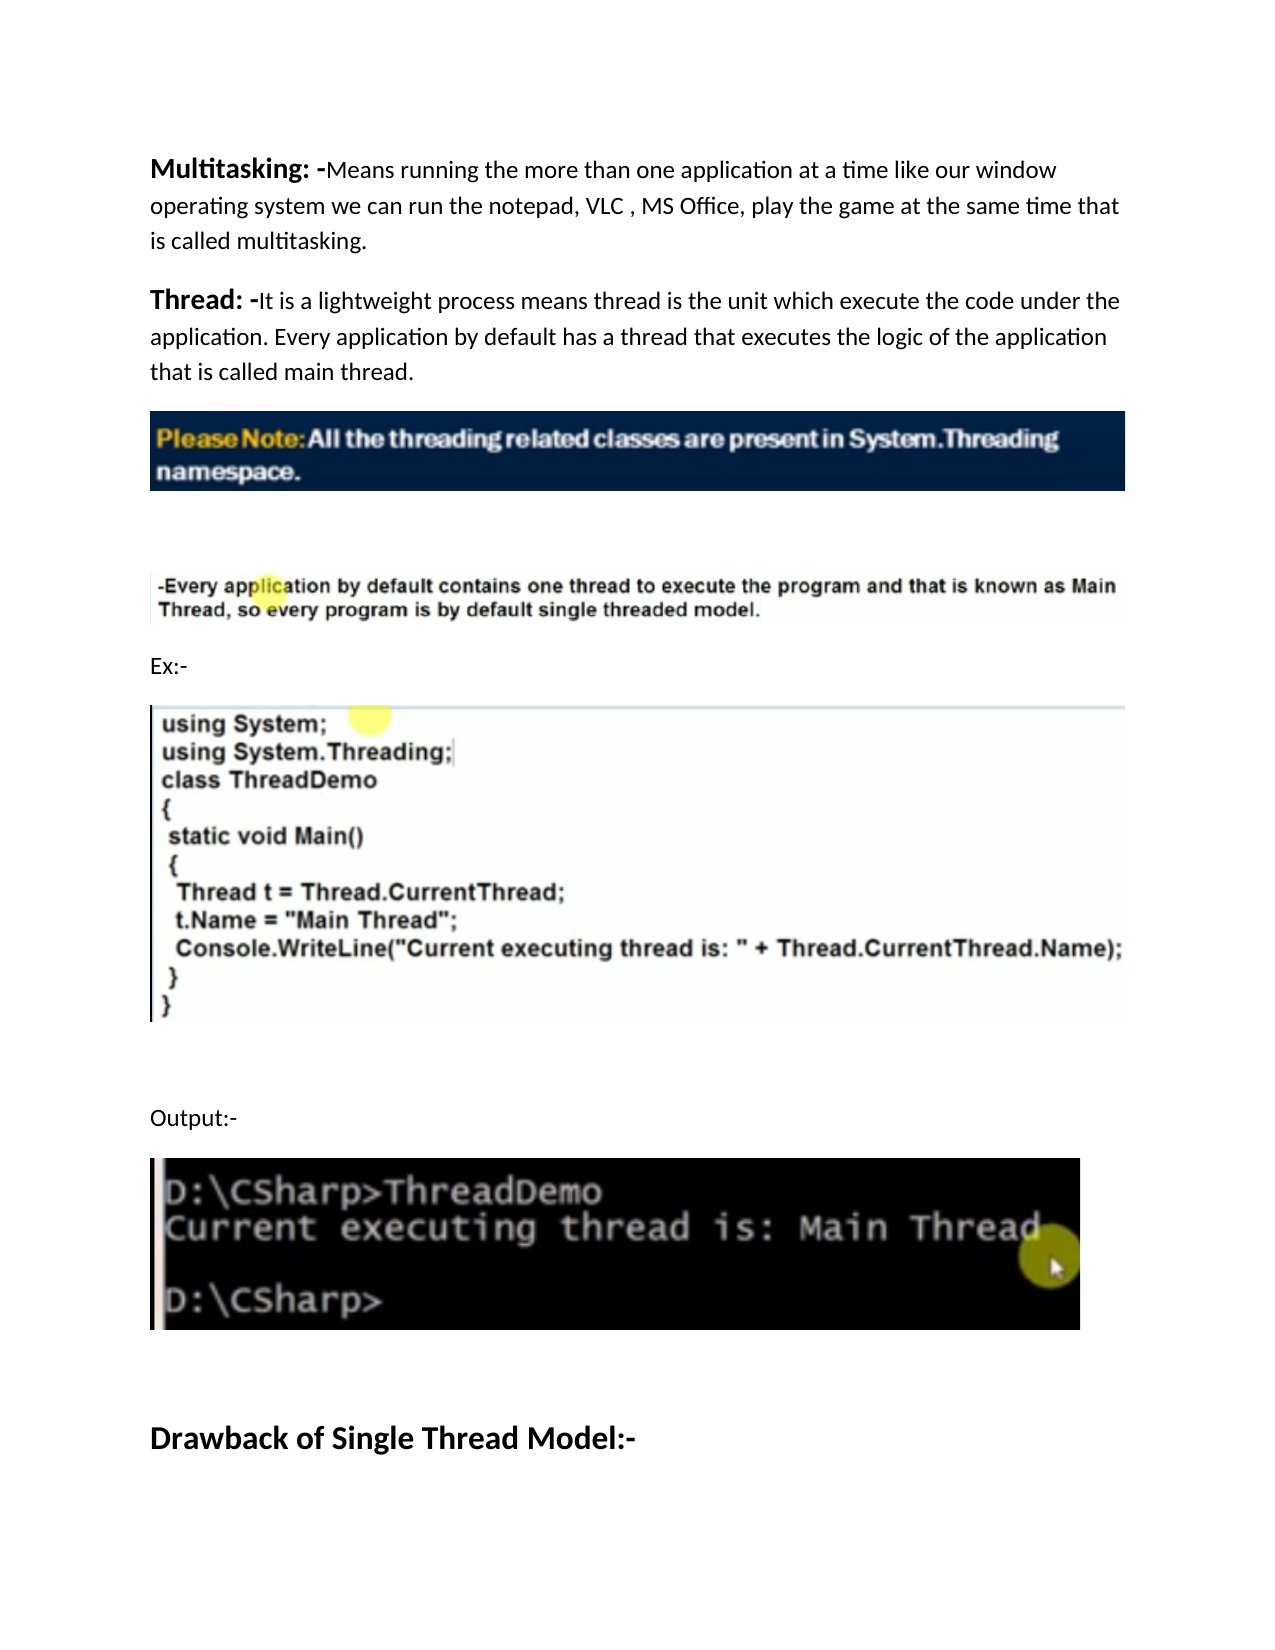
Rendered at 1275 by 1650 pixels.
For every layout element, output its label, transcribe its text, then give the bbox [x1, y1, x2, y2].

picture [150, 705, 1125, 1022]
text Ex:- [150, 650, 1125, 680]
text Drawback of Single Thread Model:- [150, 1417, 1125, 1457]
picture [150, 1158, 1080, 1330]
picture [150, 571, 1125, 625]
text Multitasking: -Means running the more than one application at a time like our window operating system we can run the notepad, VLC , MS Office, play the game at the same time that is called multitasking. [150, 150, 1125, 256]
picture [150, 411, 1125, 491]
text Thread: -It is a lightweight process means thread is the unit which execute the code under the application. Every application by default has a thread that executes the logic of the application that is called main thread. [150, 281, 1125, 387]
text Output:- [150, 1102, 1125, 1133]
